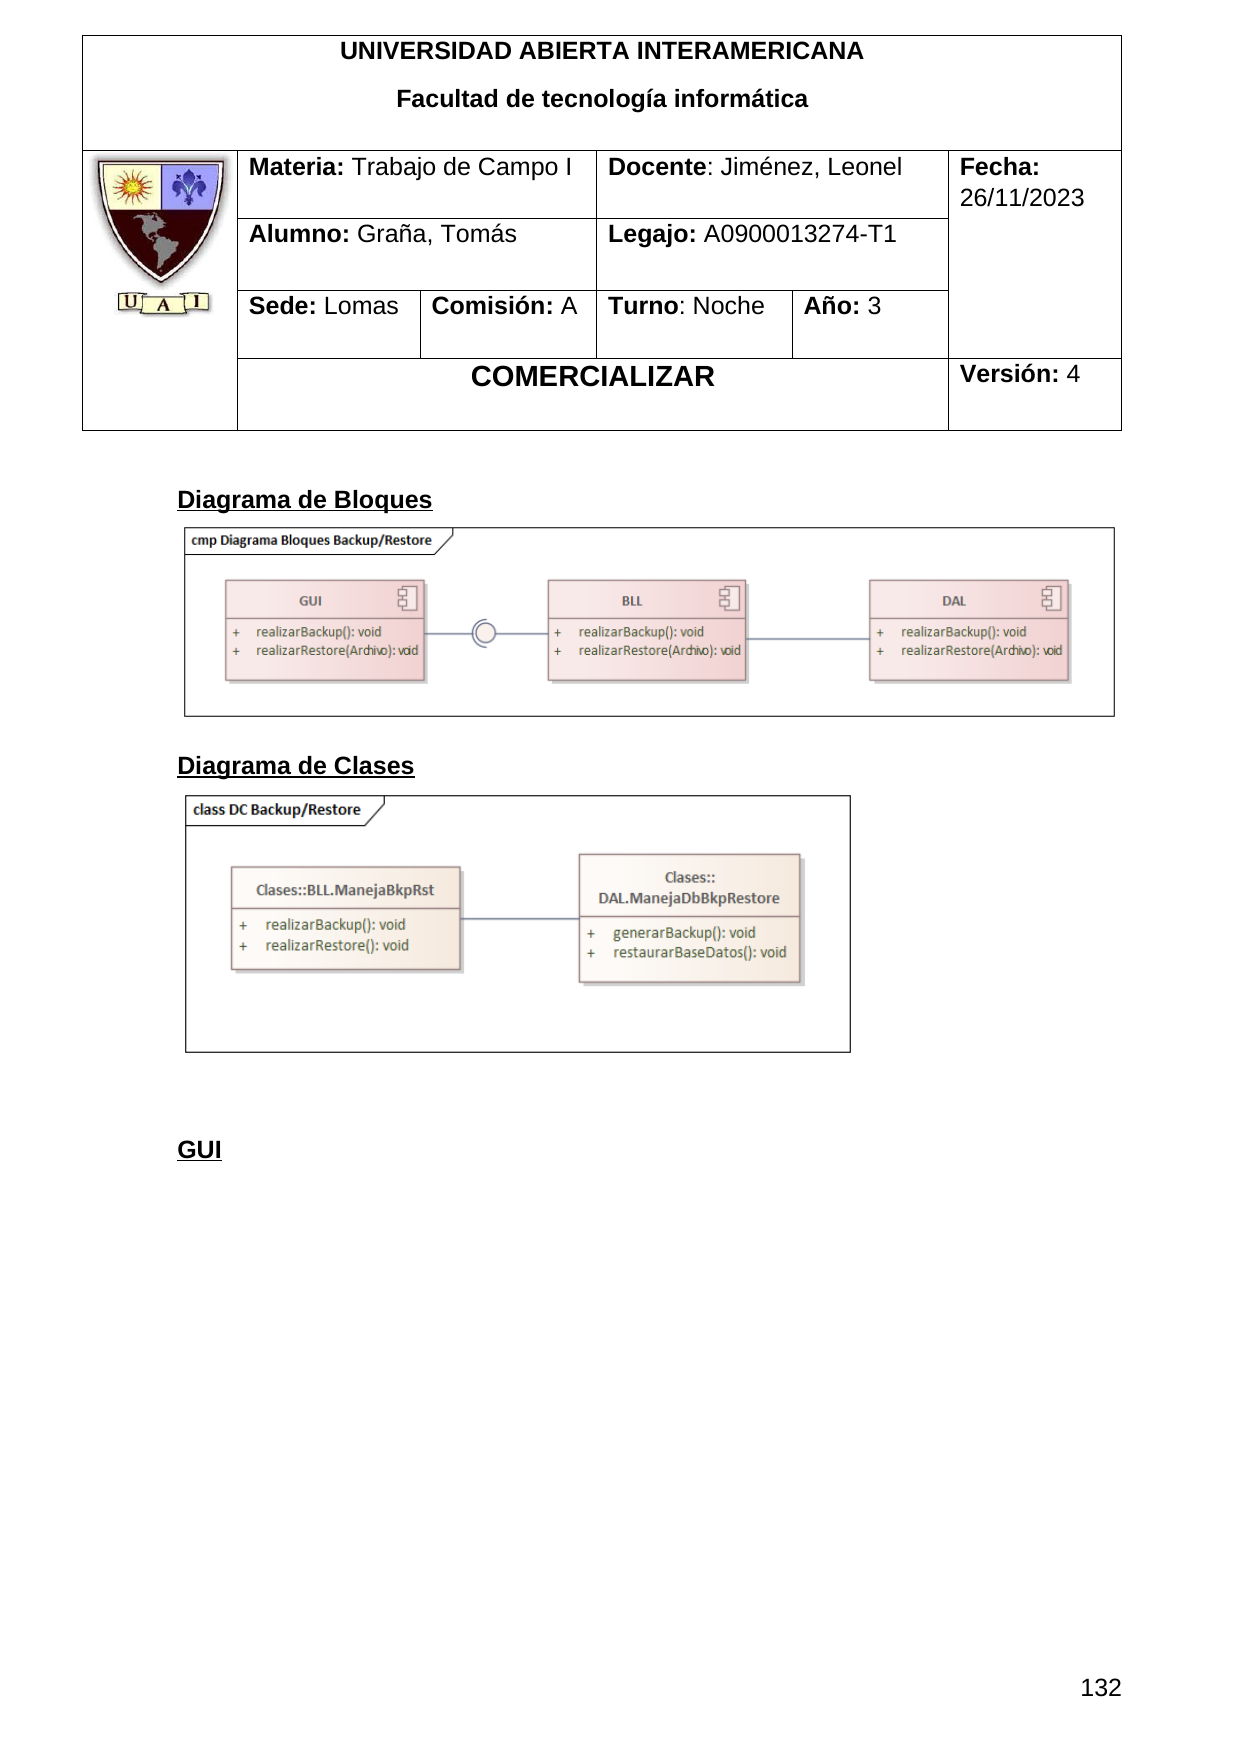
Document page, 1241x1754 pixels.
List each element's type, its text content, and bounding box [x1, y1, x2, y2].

picture [177, 786, 859, 1061]
subtitle Diagrama de Clases [177, 751, 1122, 780]
subtitle GUI [177, 1135, 1122, 1164]
picture [177, 520, 1122, 724]
picture [87, 151, 234, 320]
subtitle Diagrama de Bloques [177, 485, 1122, 513]
